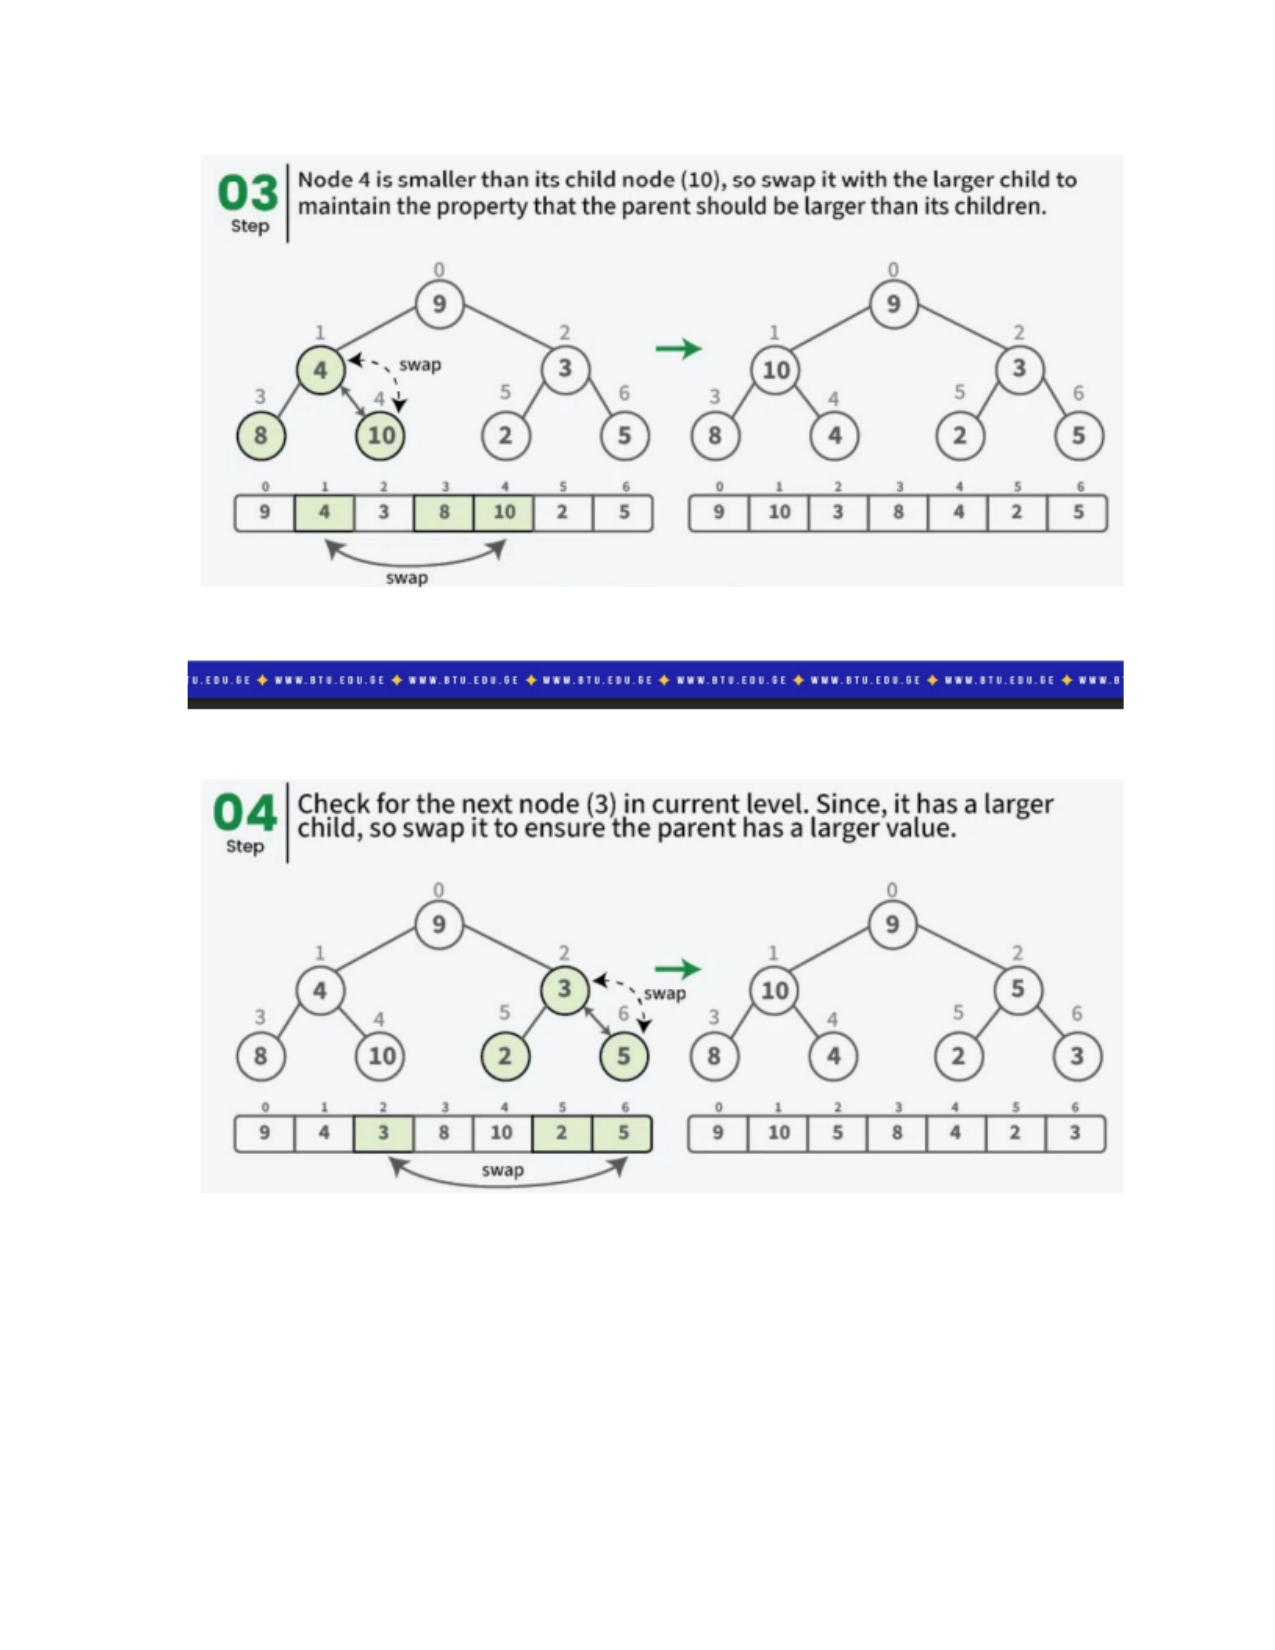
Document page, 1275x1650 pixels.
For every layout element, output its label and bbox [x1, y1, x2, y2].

picture [187, 150, 1124, 1193]
